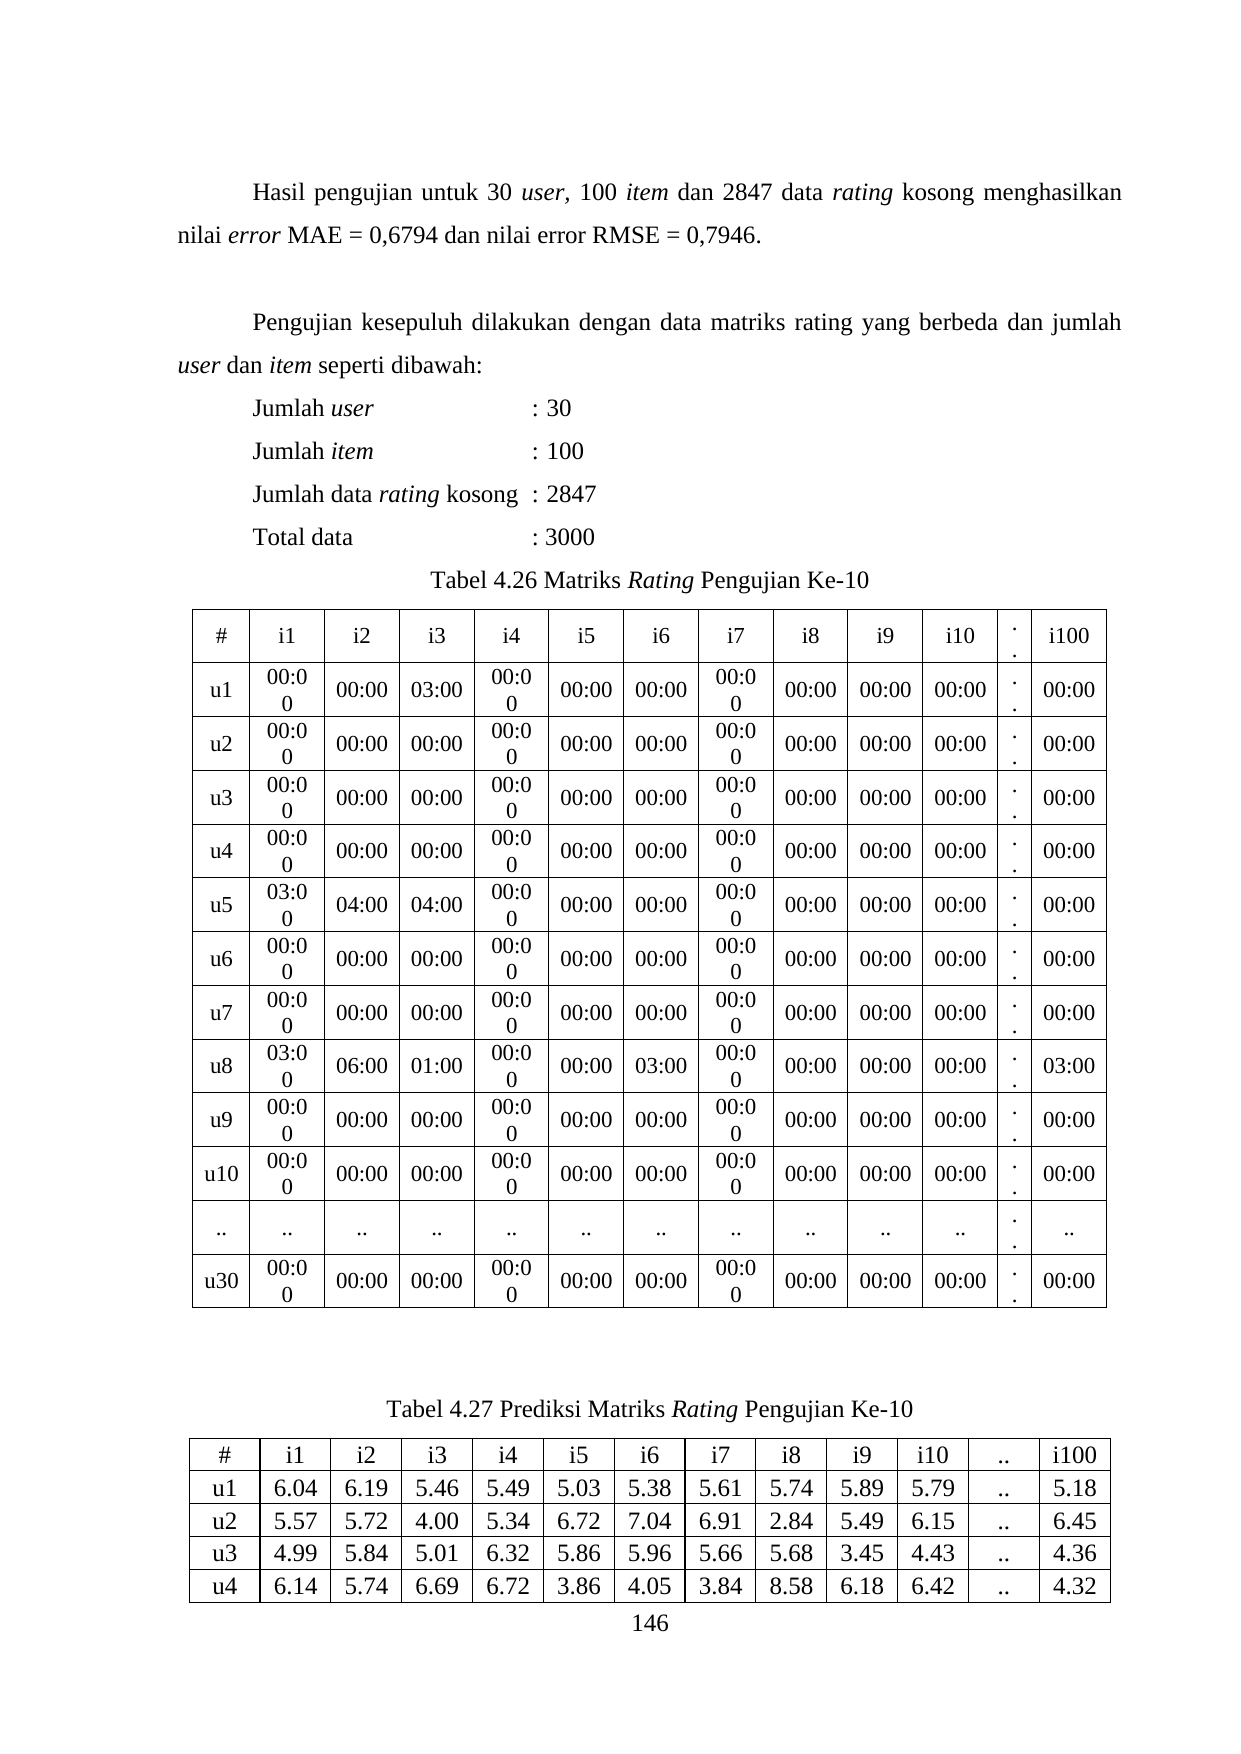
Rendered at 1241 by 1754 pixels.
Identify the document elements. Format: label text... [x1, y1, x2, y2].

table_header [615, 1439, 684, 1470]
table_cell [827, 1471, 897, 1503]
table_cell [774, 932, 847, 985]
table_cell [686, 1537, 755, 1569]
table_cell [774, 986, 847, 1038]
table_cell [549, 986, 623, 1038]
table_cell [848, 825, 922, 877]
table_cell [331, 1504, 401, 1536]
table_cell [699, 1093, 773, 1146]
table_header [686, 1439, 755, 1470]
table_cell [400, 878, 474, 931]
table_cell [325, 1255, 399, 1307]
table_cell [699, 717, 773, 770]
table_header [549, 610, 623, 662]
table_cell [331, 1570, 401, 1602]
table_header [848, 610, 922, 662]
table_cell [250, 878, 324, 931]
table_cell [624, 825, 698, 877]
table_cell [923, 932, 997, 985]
text Pengujian kesepuluh dilakukan dengan data matriks rating yang berbeda dan jumlah user dan item seperti dibawah: [177, 307, 1122, 378]
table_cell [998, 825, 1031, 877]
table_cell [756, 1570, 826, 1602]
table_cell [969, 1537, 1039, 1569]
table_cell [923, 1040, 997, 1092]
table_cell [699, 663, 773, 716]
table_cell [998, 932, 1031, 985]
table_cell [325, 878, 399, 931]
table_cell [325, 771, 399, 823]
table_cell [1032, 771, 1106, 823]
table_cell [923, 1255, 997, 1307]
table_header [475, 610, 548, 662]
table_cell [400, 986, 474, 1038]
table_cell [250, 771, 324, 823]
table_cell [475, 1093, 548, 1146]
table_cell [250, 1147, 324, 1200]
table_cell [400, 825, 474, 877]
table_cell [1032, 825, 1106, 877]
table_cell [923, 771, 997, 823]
text Tabel 4. Prediksi Matriks Rating Pengujian Ke-10 [177, 1394, 1122, 1423]
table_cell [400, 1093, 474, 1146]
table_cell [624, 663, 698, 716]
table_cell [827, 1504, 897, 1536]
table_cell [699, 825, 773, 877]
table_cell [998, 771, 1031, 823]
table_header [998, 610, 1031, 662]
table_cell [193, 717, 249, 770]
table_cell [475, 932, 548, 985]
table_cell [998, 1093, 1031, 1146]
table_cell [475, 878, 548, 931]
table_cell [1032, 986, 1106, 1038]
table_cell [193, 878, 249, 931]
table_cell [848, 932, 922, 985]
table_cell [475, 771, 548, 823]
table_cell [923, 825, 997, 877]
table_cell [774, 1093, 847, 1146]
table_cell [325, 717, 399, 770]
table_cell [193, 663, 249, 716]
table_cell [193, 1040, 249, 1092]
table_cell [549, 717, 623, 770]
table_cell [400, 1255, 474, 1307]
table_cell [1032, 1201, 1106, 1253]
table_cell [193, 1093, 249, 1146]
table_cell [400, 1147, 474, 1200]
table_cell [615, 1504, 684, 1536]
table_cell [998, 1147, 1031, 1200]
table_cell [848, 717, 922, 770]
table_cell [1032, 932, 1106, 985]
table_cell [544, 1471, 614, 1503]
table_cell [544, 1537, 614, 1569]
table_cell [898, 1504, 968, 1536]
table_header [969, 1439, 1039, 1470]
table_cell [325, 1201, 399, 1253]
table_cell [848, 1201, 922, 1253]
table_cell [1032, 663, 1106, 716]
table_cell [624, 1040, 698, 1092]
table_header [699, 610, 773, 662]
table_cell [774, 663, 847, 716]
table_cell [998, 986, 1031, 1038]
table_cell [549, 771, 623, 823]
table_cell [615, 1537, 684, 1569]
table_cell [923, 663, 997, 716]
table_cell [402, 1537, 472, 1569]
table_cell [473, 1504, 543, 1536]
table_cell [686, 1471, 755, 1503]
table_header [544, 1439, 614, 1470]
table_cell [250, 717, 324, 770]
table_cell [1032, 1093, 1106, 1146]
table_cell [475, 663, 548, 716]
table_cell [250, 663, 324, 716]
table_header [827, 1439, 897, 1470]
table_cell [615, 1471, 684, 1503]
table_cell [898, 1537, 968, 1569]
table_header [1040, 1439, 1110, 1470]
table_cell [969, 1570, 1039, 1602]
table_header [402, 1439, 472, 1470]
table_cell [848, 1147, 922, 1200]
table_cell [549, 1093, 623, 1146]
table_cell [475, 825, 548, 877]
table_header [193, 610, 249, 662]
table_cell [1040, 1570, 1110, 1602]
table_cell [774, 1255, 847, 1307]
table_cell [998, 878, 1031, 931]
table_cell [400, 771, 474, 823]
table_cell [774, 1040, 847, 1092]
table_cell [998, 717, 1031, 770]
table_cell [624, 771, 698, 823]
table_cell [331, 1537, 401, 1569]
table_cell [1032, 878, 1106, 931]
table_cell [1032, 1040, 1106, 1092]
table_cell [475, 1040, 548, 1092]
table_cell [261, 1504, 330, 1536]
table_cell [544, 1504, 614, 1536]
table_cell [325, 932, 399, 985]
text Jumlah user : 30 [177, 393, 1122, 422]
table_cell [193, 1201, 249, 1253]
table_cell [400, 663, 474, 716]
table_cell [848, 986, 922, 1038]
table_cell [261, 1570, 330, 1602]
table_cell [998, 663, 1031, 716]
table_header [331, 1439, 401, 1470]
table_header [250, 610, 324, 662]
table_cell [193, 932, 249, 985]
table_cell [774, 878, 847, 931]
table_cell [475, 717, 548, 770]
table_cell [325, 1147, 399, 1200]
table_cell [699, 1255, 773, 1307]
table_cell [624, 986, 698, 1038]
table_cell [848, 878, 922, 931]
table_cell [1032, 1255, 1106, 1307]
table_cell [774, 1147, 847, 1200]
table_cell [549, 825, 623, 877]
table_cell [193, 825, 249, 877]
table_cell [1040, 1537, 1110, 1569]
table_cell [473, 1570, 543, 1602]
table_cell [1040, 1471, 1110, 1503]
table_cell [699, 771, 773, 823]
text Hasil pengujian untuk 30 user, 100 item dan 2847 data rating kosong menghasilkan nilai error MAE = 0,6794 dan nilai error RMSE = 0,7946. [177, 177, 1122, 249]
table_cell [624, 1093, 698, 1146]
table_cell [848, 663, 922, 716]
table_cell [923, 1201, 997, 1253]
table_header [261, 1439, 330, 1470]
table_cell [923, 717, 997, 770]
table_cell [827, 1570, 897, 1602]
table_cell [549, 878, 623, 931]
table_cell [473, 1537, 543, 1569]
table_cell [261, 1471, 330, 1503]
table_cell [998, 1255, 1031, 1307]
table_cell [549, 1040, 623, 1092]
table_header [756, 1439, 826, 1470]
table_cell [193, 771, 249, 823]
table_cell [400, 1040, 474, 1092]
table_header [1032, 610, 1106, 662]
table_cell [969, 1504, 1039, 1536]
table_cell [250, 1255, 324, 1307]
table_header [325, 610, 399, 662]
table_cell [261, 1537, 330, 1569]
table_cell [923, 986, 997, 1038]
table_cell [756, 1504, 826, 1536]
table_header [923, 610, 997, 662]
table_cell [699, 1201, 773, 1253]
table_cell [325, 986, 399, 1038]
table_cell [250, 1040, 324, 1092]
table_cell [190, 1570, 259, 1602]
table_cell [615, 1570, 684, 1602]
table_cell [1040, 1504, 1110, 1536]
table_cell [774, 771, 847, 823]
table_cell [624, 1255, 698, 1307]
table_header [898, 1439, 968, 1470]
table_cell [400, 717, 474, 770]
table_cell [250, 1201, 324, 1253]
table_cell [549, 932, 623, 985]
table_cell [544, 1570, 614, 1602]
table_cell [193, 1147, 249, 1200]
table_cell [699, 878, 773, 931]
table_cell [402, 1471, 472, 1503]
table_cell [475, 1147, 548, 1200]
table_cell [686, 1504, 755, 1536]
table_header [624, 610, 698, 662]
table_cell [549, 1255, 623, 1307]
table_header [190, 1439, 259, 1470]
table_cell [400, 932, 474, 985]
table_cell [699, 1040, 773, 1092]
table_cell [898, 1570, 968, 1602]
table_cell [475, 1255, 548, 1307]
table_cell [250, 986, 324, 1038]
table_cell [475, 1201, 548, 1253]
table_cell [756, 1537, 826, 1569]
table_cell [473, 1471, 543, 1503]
text Tabel 4. Matriks Rating Pengujian Ke-10 [177, 565, 1122, 594]
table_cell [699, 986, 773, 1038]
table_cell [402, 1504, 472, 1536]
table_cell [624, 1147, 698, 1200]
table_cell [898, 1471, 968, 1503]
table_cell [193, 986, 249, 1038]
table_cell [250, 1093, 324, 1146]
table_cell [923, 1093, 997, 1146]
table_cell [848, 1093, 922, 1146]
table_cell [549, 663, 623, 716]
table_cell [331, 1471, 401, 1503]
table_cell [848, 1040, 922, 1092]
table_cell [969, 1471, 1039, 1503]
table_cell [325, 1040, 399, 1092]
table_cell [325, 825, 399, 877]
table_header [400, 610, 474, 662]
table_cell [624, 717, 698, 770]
text Jumlah item : 100 [177, 436, 1122, 465]
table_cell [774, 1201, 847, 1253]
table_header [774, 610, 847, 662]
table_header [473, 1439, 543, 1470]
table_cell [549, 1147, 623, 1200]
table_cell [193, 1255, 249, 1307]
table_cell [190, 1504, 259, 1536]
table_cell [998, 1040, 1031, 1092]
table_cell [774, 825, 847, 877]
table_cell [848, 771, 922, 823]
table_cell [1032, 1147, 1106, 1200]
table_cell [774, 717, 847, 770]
text Jumlah data rating kosong : 2847 [177, 479, 1122, 508]
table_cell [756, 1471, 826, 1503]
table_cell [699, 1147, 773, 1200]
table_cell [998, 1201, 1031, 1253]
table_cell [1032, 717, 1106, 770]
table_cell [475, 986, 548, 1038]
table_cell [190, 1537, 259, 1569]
text Total data : 3000 [177, 522, 1122, 551]
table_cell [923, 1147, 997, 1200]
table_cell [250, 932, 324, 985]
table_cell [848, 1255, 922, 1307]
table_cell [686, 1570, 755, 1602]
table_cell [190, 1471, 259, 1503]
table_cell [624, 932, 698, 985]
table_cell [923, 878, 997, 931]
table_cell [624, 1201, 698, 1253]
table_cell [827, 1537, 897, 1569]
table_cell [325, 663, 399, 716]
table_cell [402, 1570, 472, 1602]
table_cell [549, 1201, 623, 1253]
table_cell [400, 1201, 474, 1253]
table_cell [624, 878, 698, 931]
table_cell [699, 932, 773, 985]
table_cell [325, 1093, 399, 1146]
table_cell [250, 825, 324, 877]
